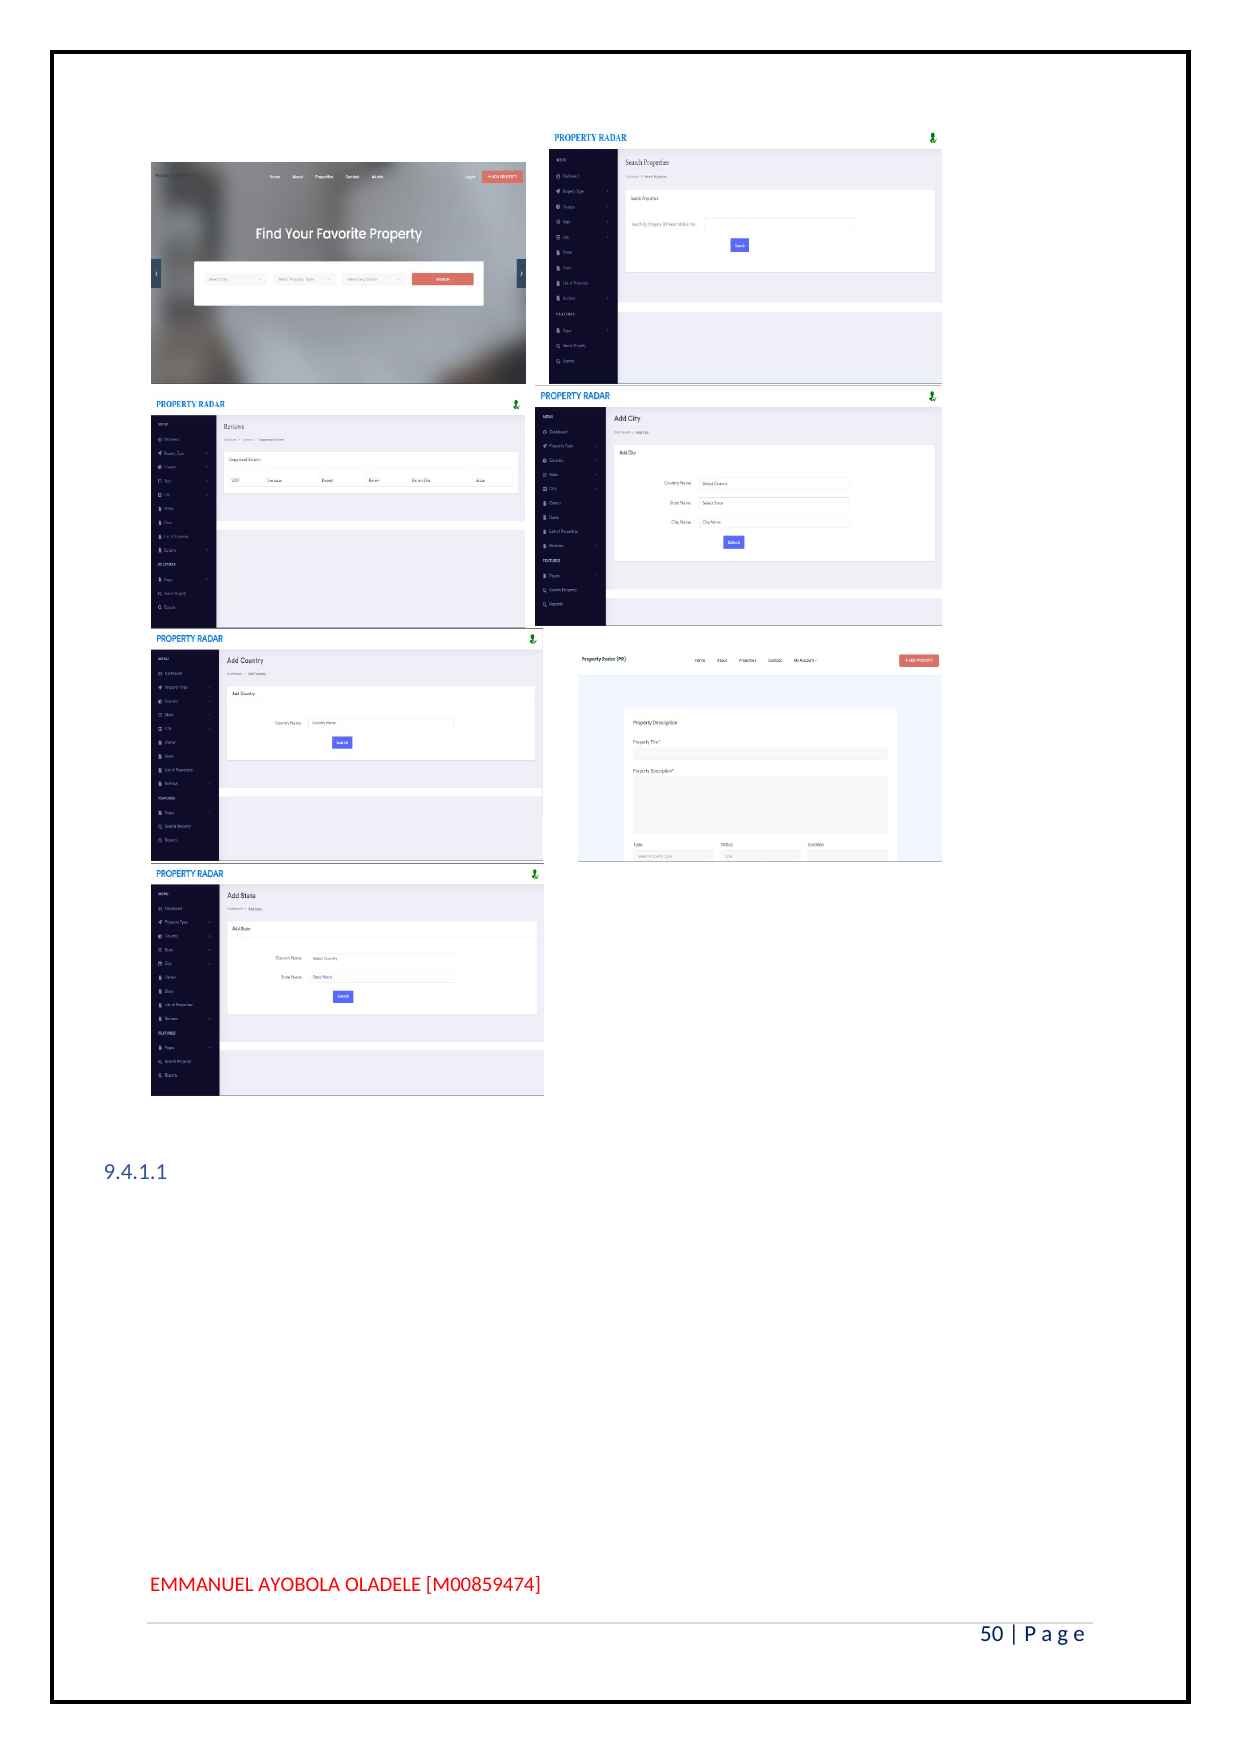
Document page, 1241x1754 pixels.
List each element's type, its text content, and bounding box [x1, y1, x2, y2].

picture [578, 646, 942, 862]
picture [535, 385, 942, 626]
picture [151, 162, 526, 384]
picture [151, 863, 544, 1096]
subtitle 9.4.1.1 [59, 1157, 1126, 1185]
picture [151, 394, 543, 861]
picture [549, 126, 942, 384]
